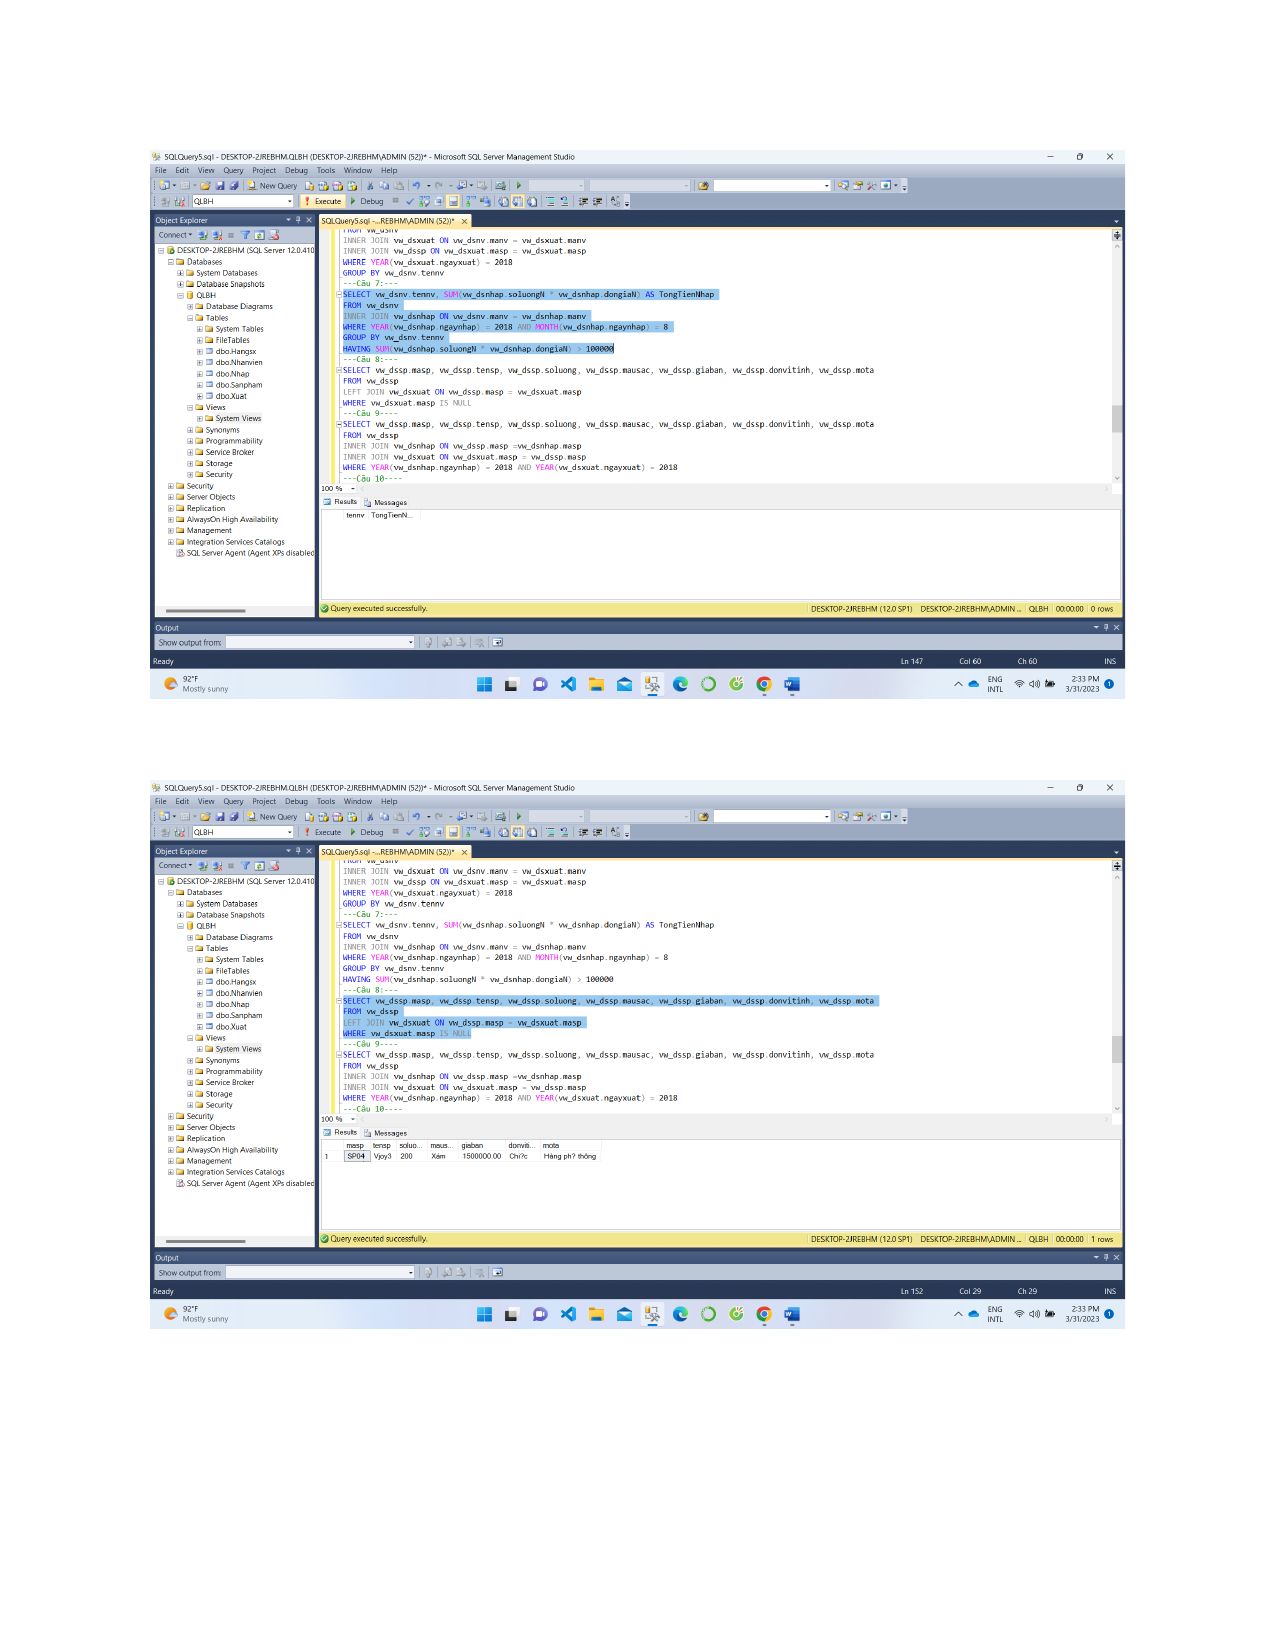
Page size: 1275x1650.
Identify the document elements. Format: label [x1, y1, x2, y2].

picture [150, 150, 1125, 699]
picture [150, 780, 1125, 1329]
